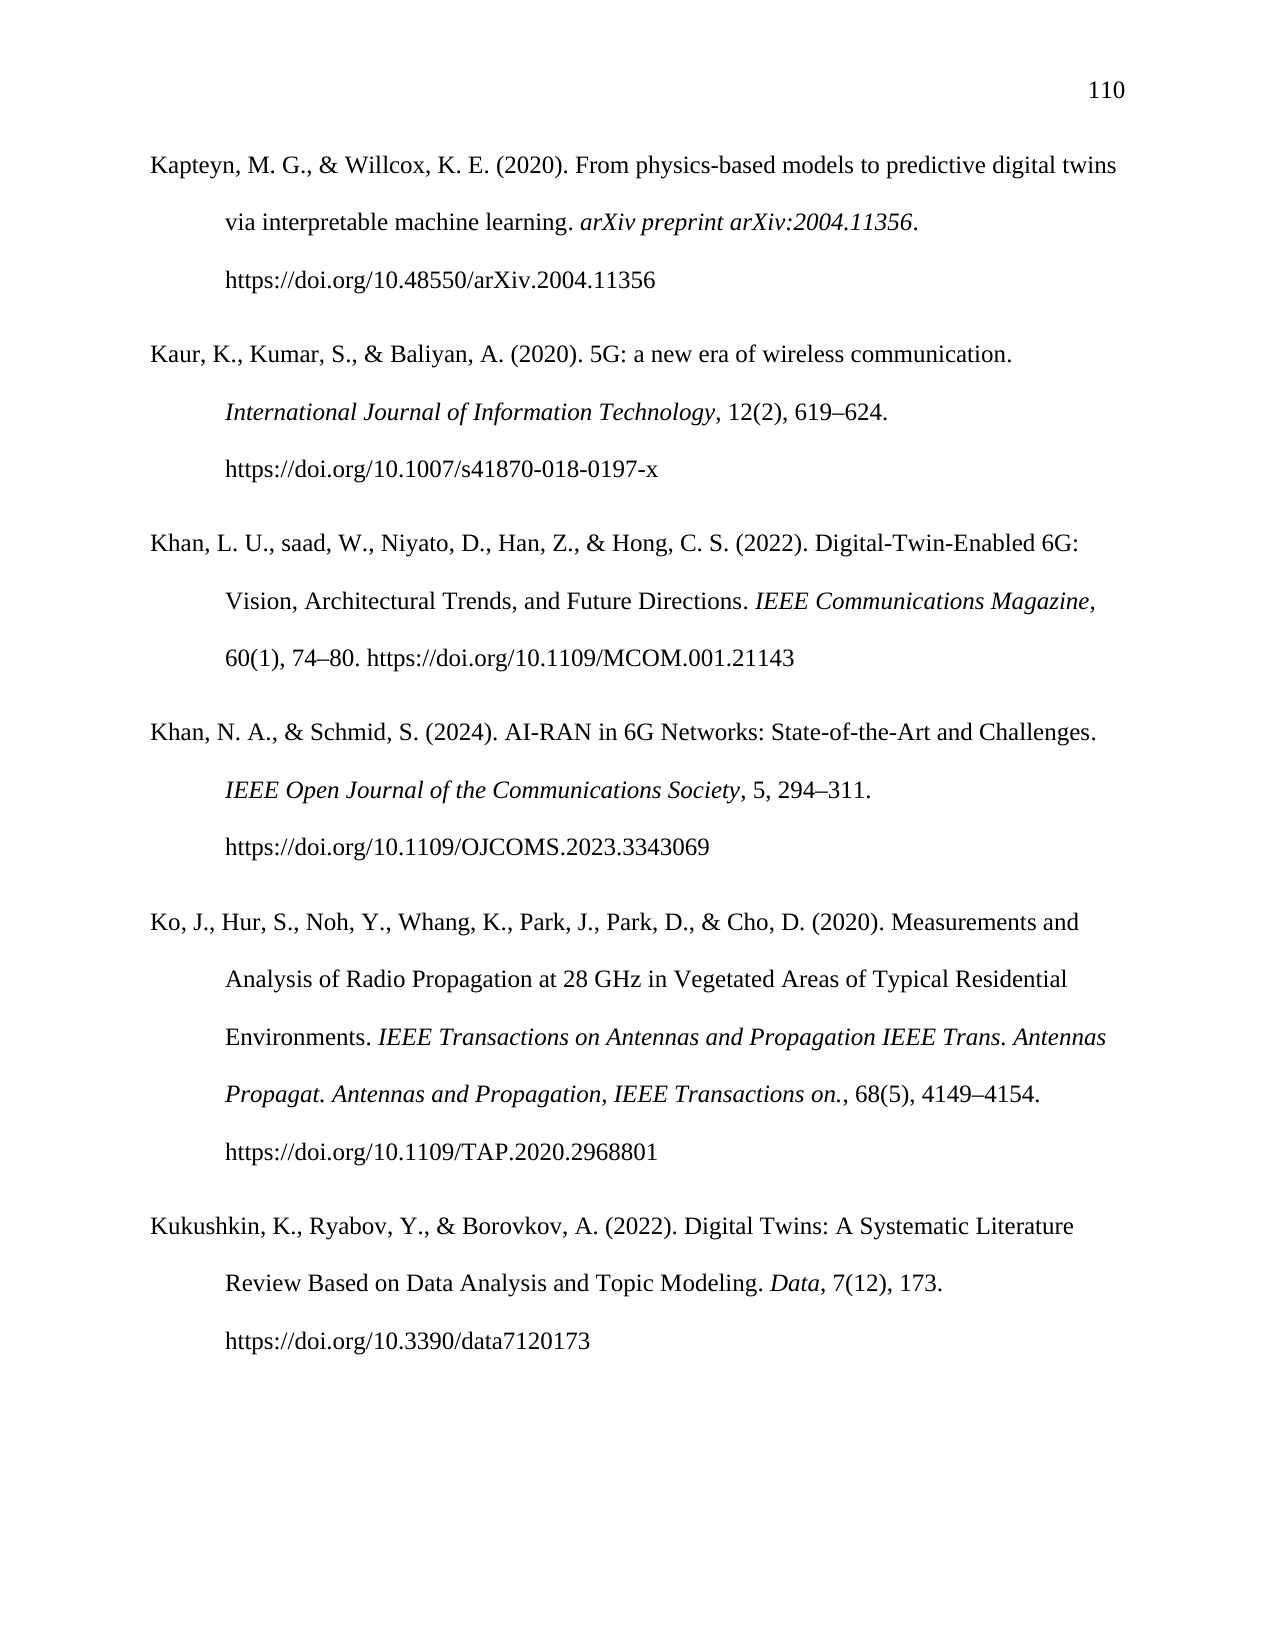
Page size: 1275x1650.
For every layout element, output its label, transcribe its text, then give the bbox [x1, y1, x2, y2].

text Kapteyn, M. G., & Willcox, K. E. (2020). From physics-based models to predictive digital twins via interpretable machine learning. arXiv preprint arXiv:2004.11356. https://doi.org/10.48550/arXiv.2004.11356 [150, 150, 1125, 294]
text Ko, J., Hur, S., Noh, Y., Whang, K., Park, J., Park, D., & Cho, D. (2020). Measurements and Analysis of Radio Propagation at 28 GHz in Vegetated Areas of Typical Residential Environments. IEEE Transactions on Antennas and Propagation IEEE Trans. Antennas Propagat. Antennas and Propagation, IEEE Transactions on., 68(5), 4149–4154. https://doi.org/10.1109/TAP.2020.2968801 [150, 907, 1125, 1165]
text Kaur, K., Kumar, S., & Baliyan, A. (2020). 5G: a new era of wireless communication. International Journal of Information Technology, 12(2), 619–624. https://doi.org/10.1007/s41870-018-0197-x [150, 339, 1125, 483]
text Khan, L. U., saad, W., Niyato, D., Han, Z., & Hong, C. S. (2022). Digital-Twin-Enabled 6G: Vision, Architectural Trends, and Future Directions. IEEE Communications Magazine, 60(1), 74–80. https://doi.org/10.1109/MCOM.001.21143 [150, 528, 1125, 672]
text Khan, N. A., & Schmid, S. (2024). AI-RAN in 6G Networks: State-of-the-Art and Challenges. IEEE Open Journal of the Communications Society, 5, 294–311. https://doi.org/10.1109/OJCOMS.2023.3343069 [150, 717, 1125, 861]
text Kukushkin, K., Ryabov, Y., & Borovkov, A. (2022). Digital Twins: A Systematic Literature Review Based on Data Analysis and Topic Modeling. Data, 7(12), 173. https://doi.org/10.3390/data7120173 [150, 1211, 1125, 1354]
